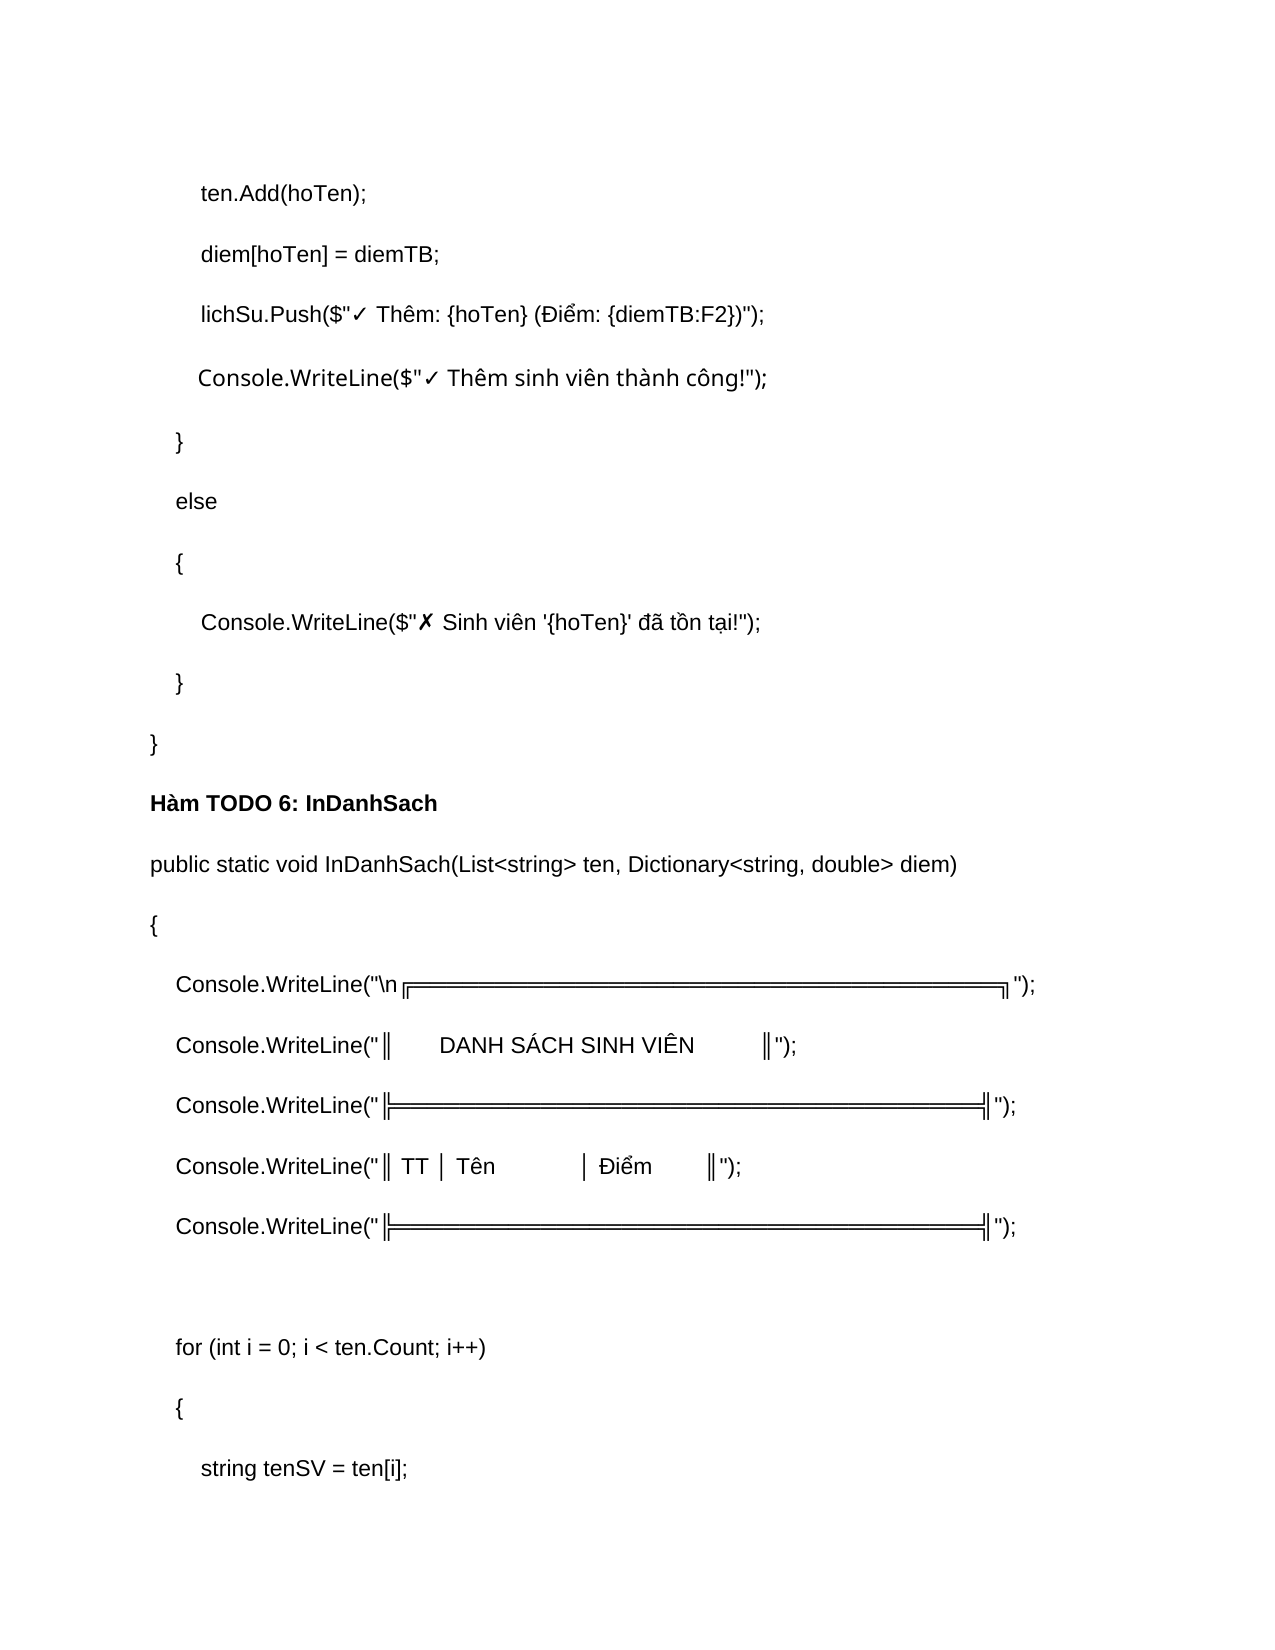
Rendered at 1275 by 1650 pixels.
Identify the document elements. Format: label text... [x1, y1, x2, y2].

text Console.WriteLine("║ DANH SÁCH SINH VIÊN ║"); [150, 1032, 383, 1058]
text Console.WriteLine("╠════════════════════════════════════╣"); [150, 1213, 383, 1239]
text public static void InDanhSach(List<string> ten, Dictionary<string, double> diem) [150, 851, 1125, 877]
text Console.WriteLine("║ TT │ Tên │ Điểm ║"); [442, 1153, 583, 1179]
text for (int i = 0; i < ten.Count; i++) [150, 1334, 1125, 1360]
text } [150, 730, 1125, 756]
text } [150, 428, 1125, 454]
text Console.WriteLine($"✗ Sinh viên '{hoTen}' đã tồn tại!"); [150, 609, 1125, 635]
text { [150, 548, 1125, 575]
text else [150, 488, 1125, 514]
text Console.WriteLine("\n╔════════════════════════════════════╗"); [150, 971, 1125, 998]
text Console.WriteLine("║ DANH SÁCH SINH VIÊN ║"); [769, 1032, 1125, 1058]
text Console.WriteLine("║ TT │ Tên │ Điểm ║"); [150, 1153, 383, 1179]
text Console.WriteLine("╠════════════════════════════════════╣"); [150, 1092, 383, 1118]
text lichSu.Push($"✓ Thêm: {hoTen} (Điểm: {diemTB:F2})"); [150, 301, 1125, 327]
text Console.WriteLine("║ DANH SÁCH SINH VIÊN ║"); [389, 1032, 763, 1058]
text string tenSV = ten[i]; [150, 1455, 1125, 1481]
text } [150, 669, 1125, 696]
text Hàm TODO 6: InDanhSach [150, 790, 1125, 816]
text Console.WriteLine("║ TT │ Tên │ Điểm ║"); [714, 1153, 1125, 1179]
text { [150, 1394, 1125, 1421]
text { [150, 911, 1125, 937]
text Console.WriteLine("║ TT │ Tên │ Điểm ║"); [585, 1153, 708, 1179]
text ten.Add(hoTen); [150, 180, 1125, 207]
text Console.WriteLine($"✓ Thêm sinh viên thành công!"); [150, 361, 1125, 393]
text Console.WriteLine("╠════════════════════════════════════╣"); [385, 1092, 987, 1118]
text diem[hoTen] = diemTB; [150, 241, 1125, 267]
text Console.WriteLine("╠════════════════════════════════════╣"); [385, 1213, 987, 1239]
